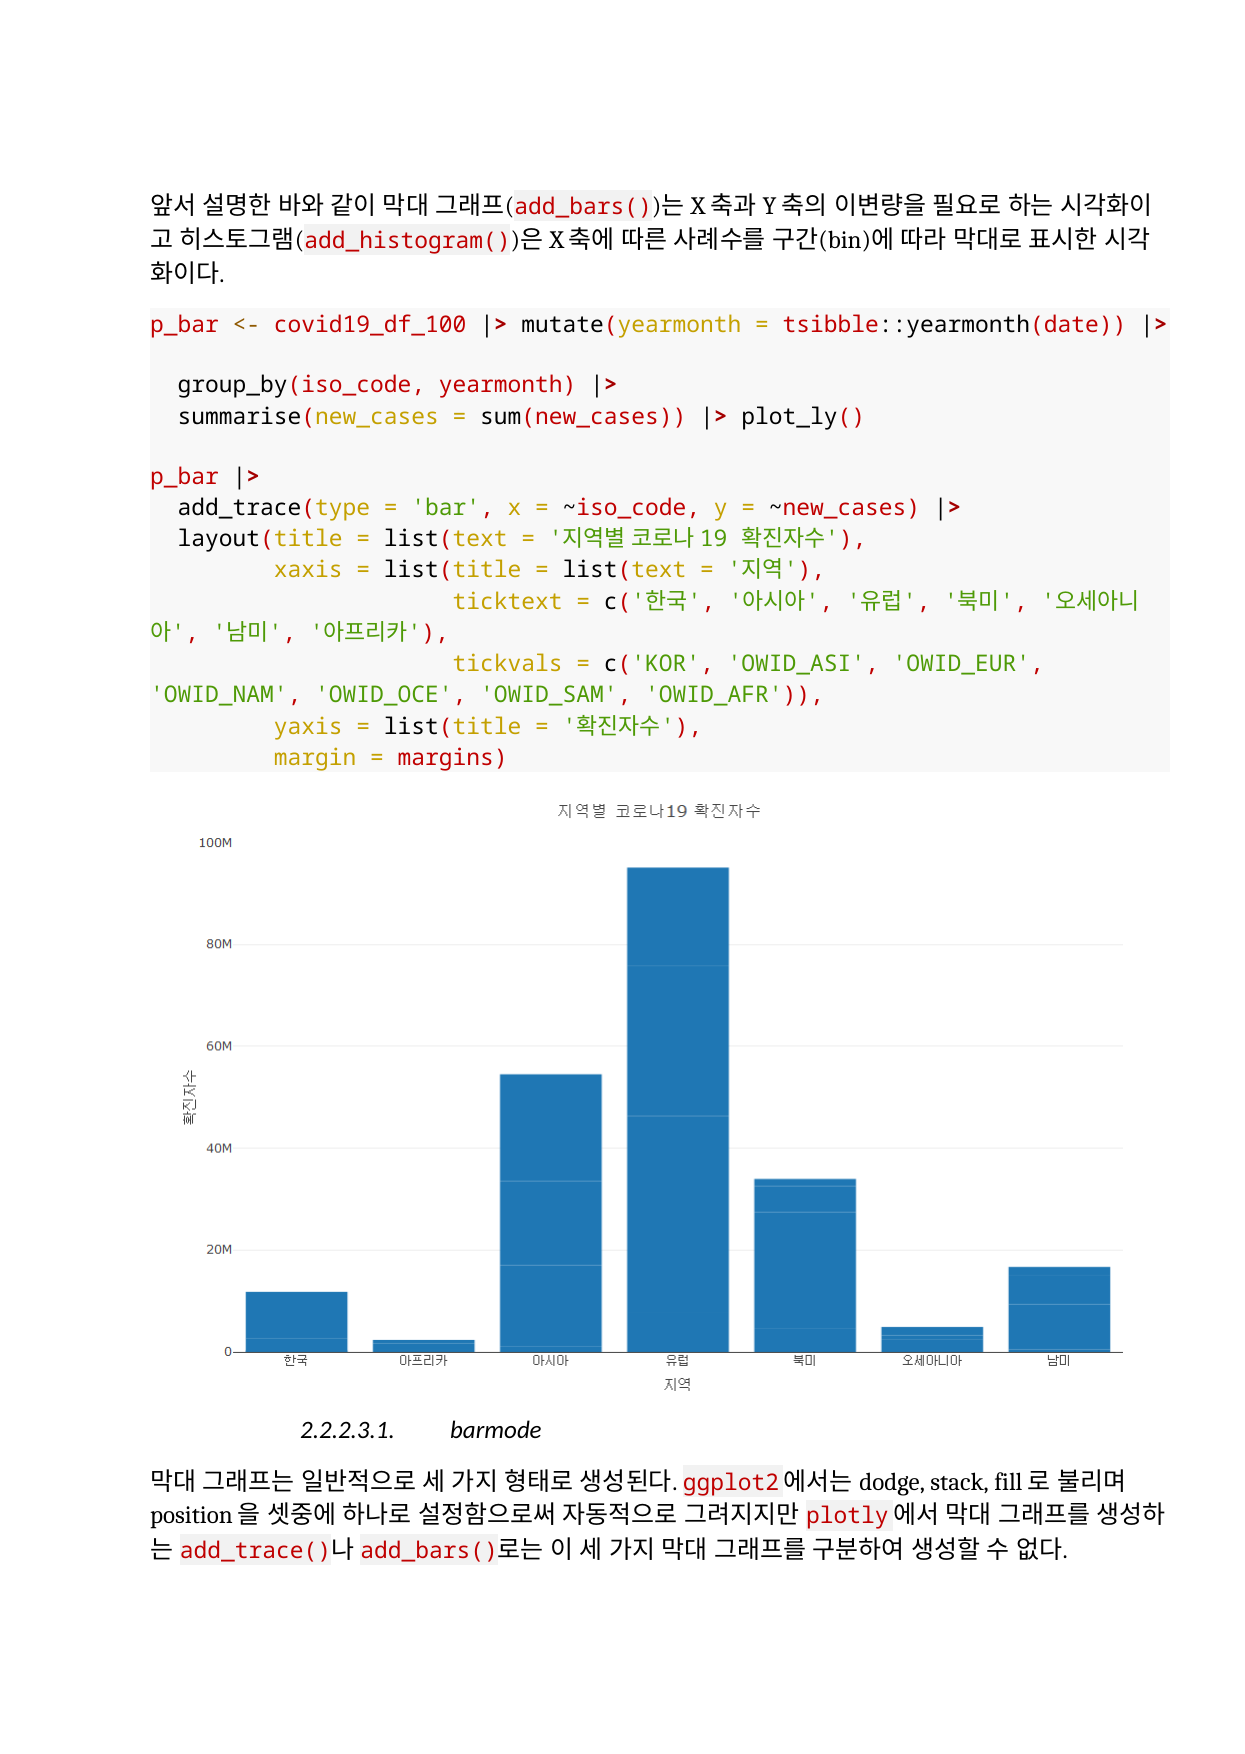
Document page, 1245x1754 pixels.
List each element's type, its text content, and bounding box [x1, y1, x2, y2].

picture [172, 793, 1148, 1393]
text p_bar <- covid19_df_100 |> mutate(yearmonth = tsibble::yearmonth(date)) |> group_by(iso_code, yearmonth) |> summarise(new_cases = sum(new_cases)) |> plot_ly() p_bar |> add_trace(type = 'bar', x = ~iso_code, y = ~new_cases) |> layout(title = list(text = '지역별 코로나19 확진자수'), xaxis = list(title = list(text = '지역'), ticktext = c('한국', '아시아', '유럽', '북미', '오세아니아', '남미', '아프리카'), tickvals = c('KOR', 'OWID_ASI', 'OWID_EUR', 'OWID_NAM', 'OWID_OCE', 'OWID_SAM', 'OWID_AFR')), yaxis = list(title = '확진자수'), margin = margins) [150, 308, 1170, 772]
text 앞서 설명한 바와 같이 막대 그래프(add_bars())는 X축과 Y축의 이변량을 필요로 하는 시각화이고 히스토그램(add_histogram())은 X축에 따른 사례수를 구간(bin)에 따라 막대로 표시한 시각화이다. [150, 187, 1170, 290]
text 막대 그래프는 일반적으로 세 가지 형태로 생성된다. ggplot2에서는 dodge, stack, fill로 불리며 position을 셋중에 하나로 설정함으로써 자동적으로 그려지지만 plotly에서 막대 그래프를 생성하는 add_trace()나 add_bars()로는 이 세 가지 막대 그래프를 구분하여 생성할 수 없다. [150, 1463, 1170, 1565]
subtitle barmode [300, 1414, 1170, 1444]
